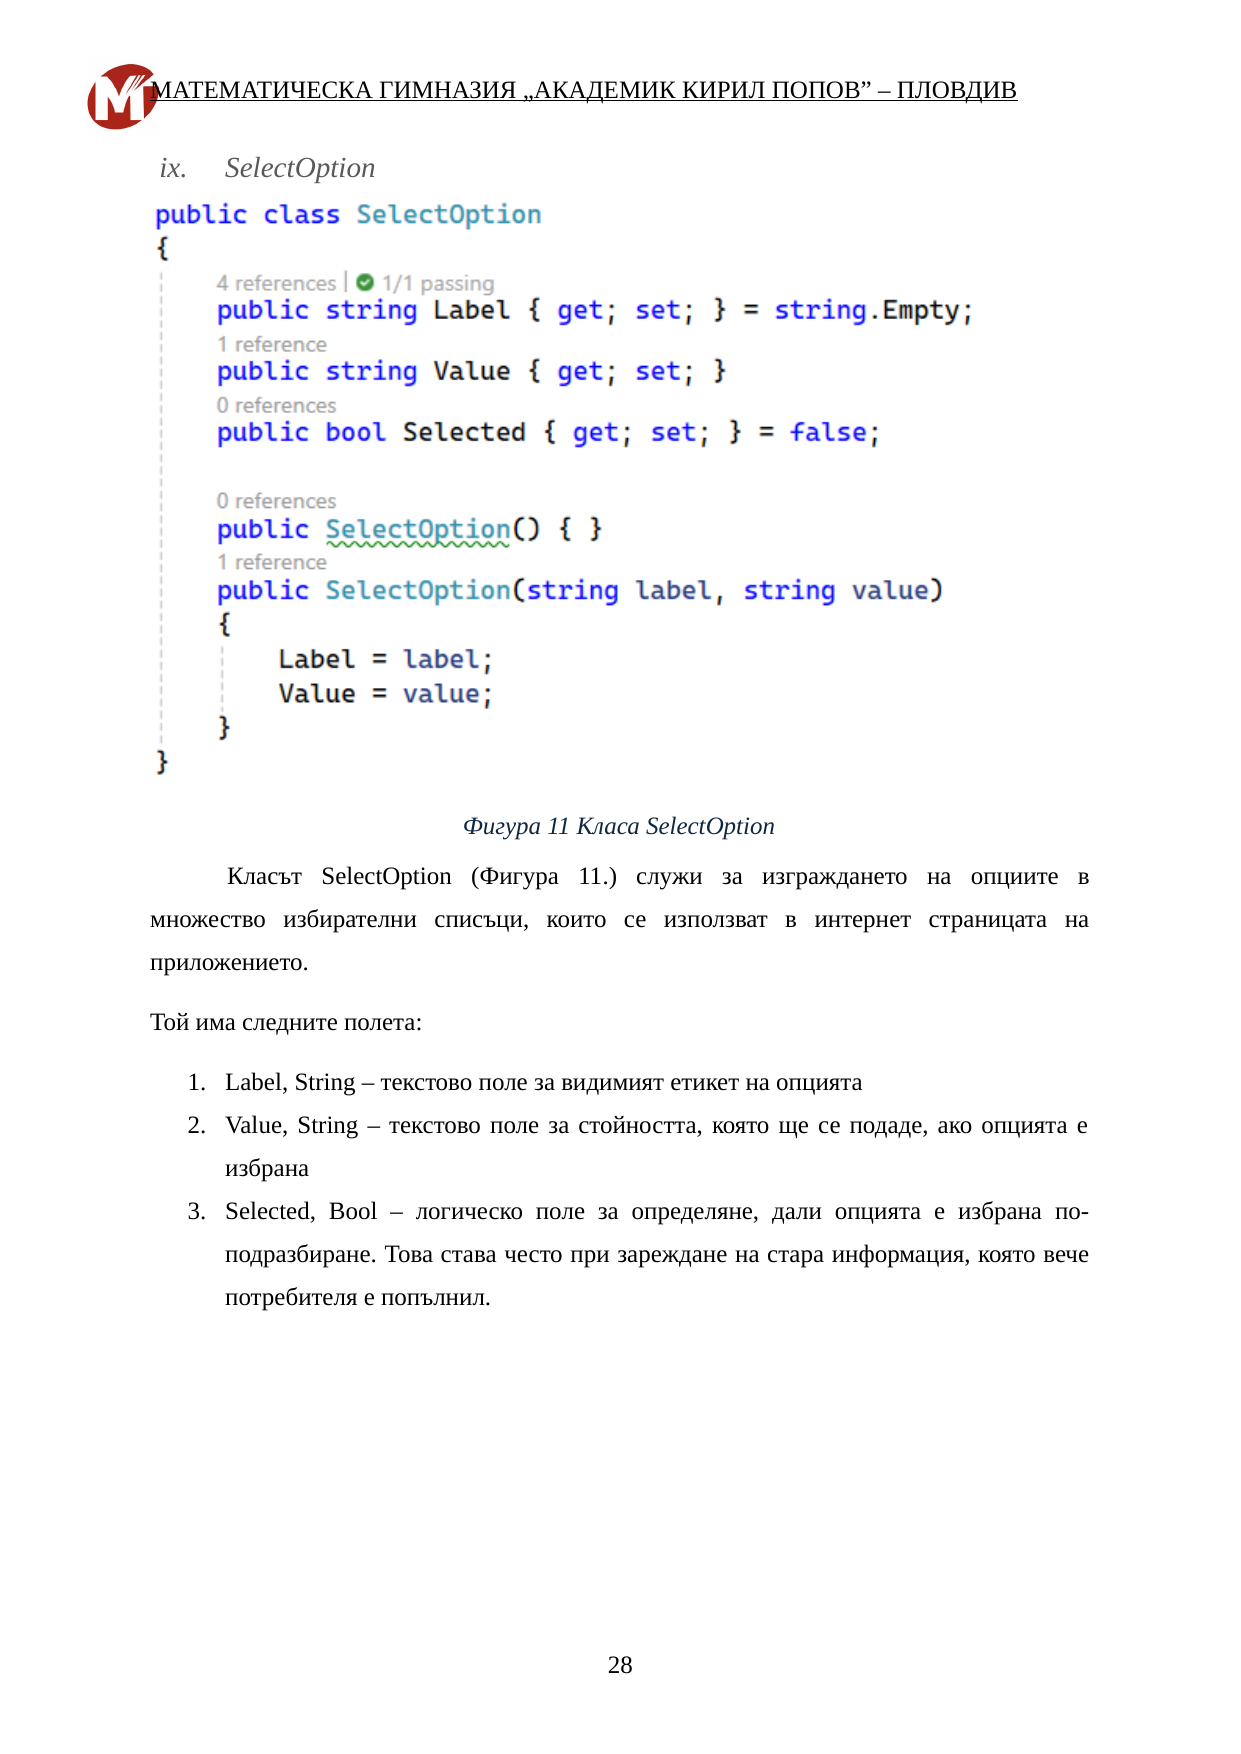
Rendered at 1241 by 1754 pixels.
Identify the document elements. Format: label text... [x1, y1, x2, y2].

list Label, String – текстово поле за видимият етикет на опцията [187, 1067, 1090, 1095]
subtitle SelectOption [187, 150, 1090, 183]
text Той има следните полета: [150, 1007, 1090, 1036]
text Фигура 11 Класа SelectOption [150, 811, 1090, 840]
picture [150, 200, 1007, 781]
text Класът SelectOption (Фигура 11.) служи за изграждането на опциите в множество избирателни списъци, които се използват в интернет страницата на приложението. [150, 861, 1090, 976]
picture [83, 58, 162, 137]
list Selected, Bool – логическо поле за определяне, дали опцията е избрана по-подразбиране. Това става често при зареждане на стара информация, която вече потребителя е попълнил. [187, 1196, 1090, 1311]
list Value, String – текстово поле за стойността, която ще се подаде, ако опцията е избрана [187, 1110, 1090, 1182]
